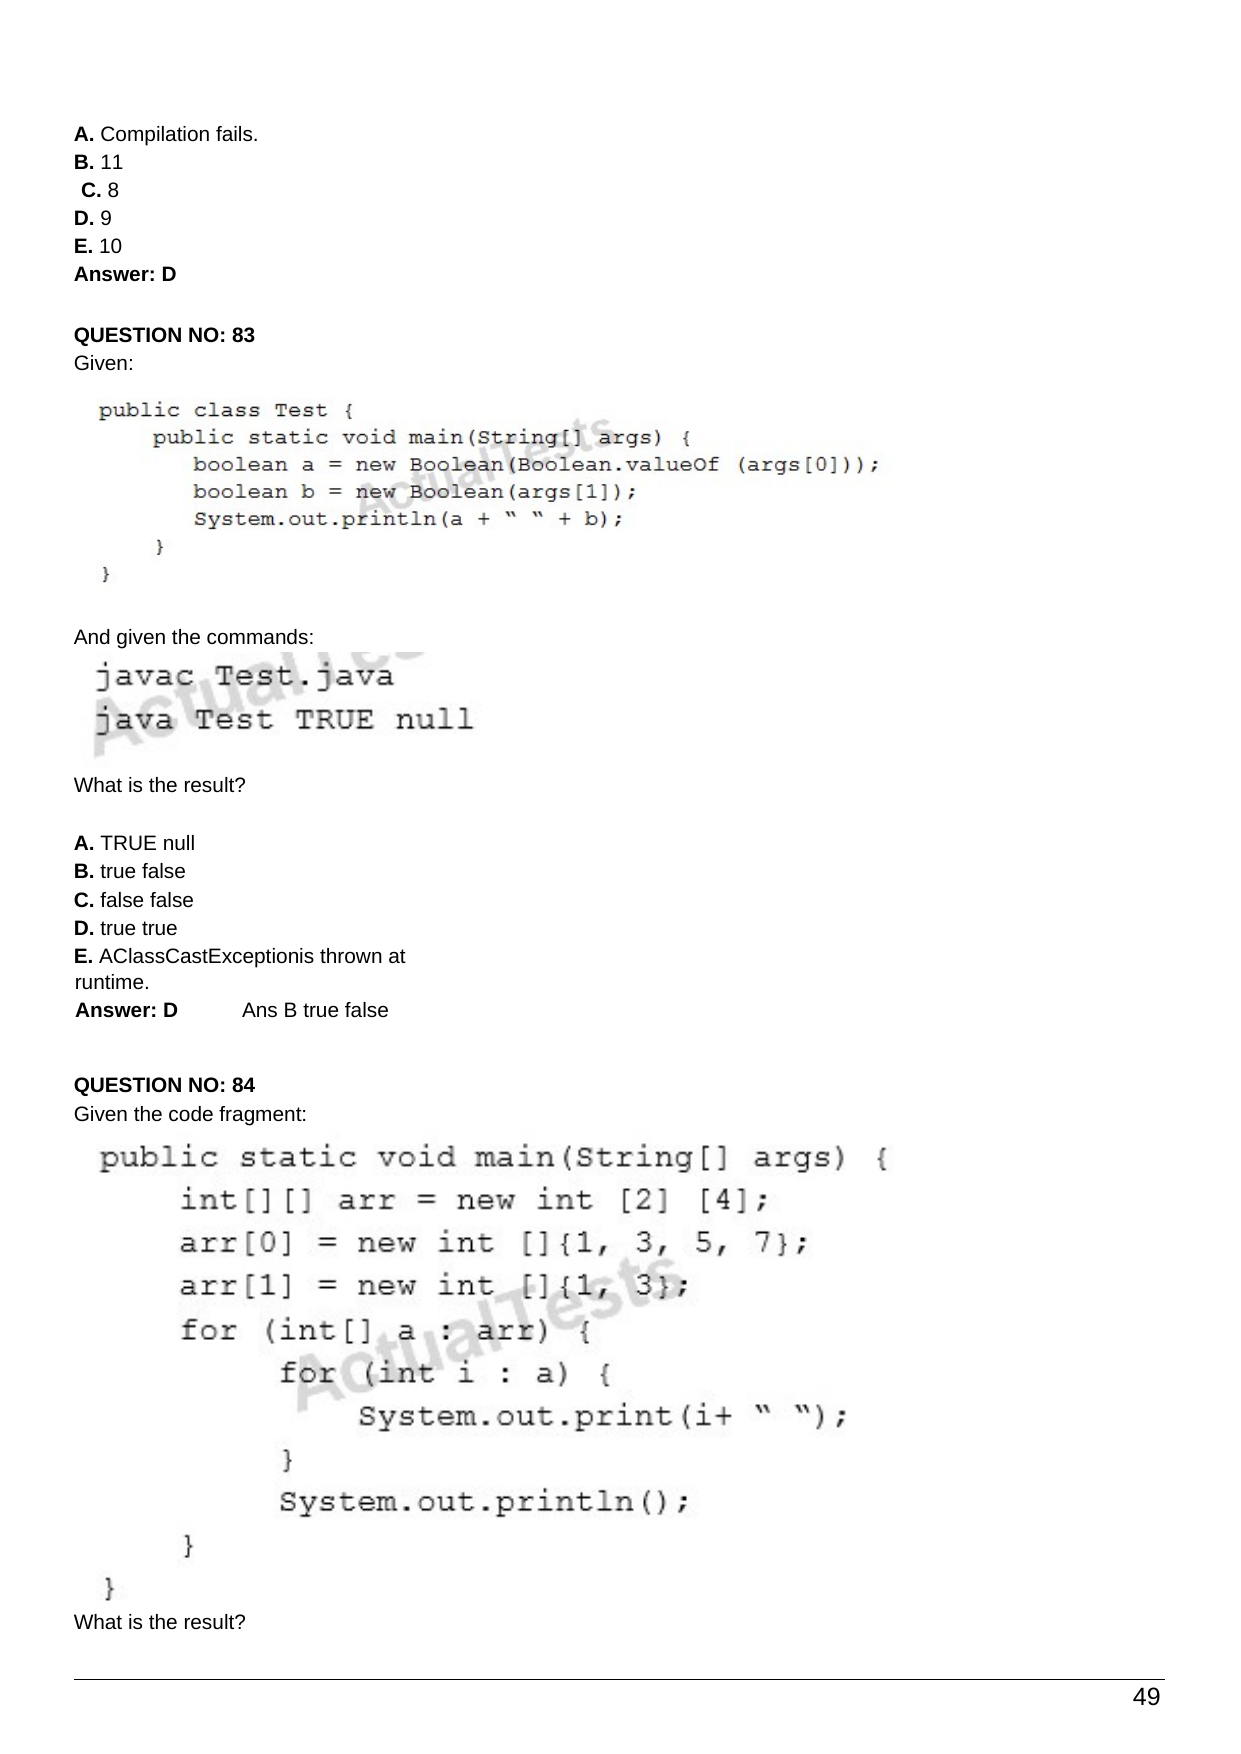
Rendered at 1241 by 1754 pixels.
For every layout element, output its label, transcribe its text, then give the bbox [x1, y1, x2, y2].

text C. false false [73, 887, 476, 911]
text What is the result? [73, 1610, 1130, 1634]
text D. 9 [73, 206, 476, 230]
text E. AClassCastExceptionis thrown at runtime. [73, 944, 476, 993]
picture [80, 1128, 915, 1609]
picture [80, 652, 519, 771]
text B. 11 [73, 149, 476, 173]
text A. Compilation fails. [73, 121, 476, 145]
text Given: [73, 351, 1130, 374]
text E. 10 [73, 234, 476, 258]
text Answer: D Ans B true false [75, 998, 1130, 1022]
text QUESTION NO: 84 [73, 1073, 476, 1097]
text QUESTION NO: 83 [73, 322, 476, 346]
text A. TRUE null [73, 831, 476, 855]
text C. 8 [75, 178, 1130, 202]
picture [75, 377, 909, 608]
text What is the result? [73, 773, 1130, 797]
text B. true false [73, 859, 476, 883]
text Given the code fragment: [73, 1101, 1130, 1125]
text Answer: D [73, 262, 476, 286]
text D. true true [73, 916, 476, 939]
text And given the commands: [73, 625, 1130, 649]
